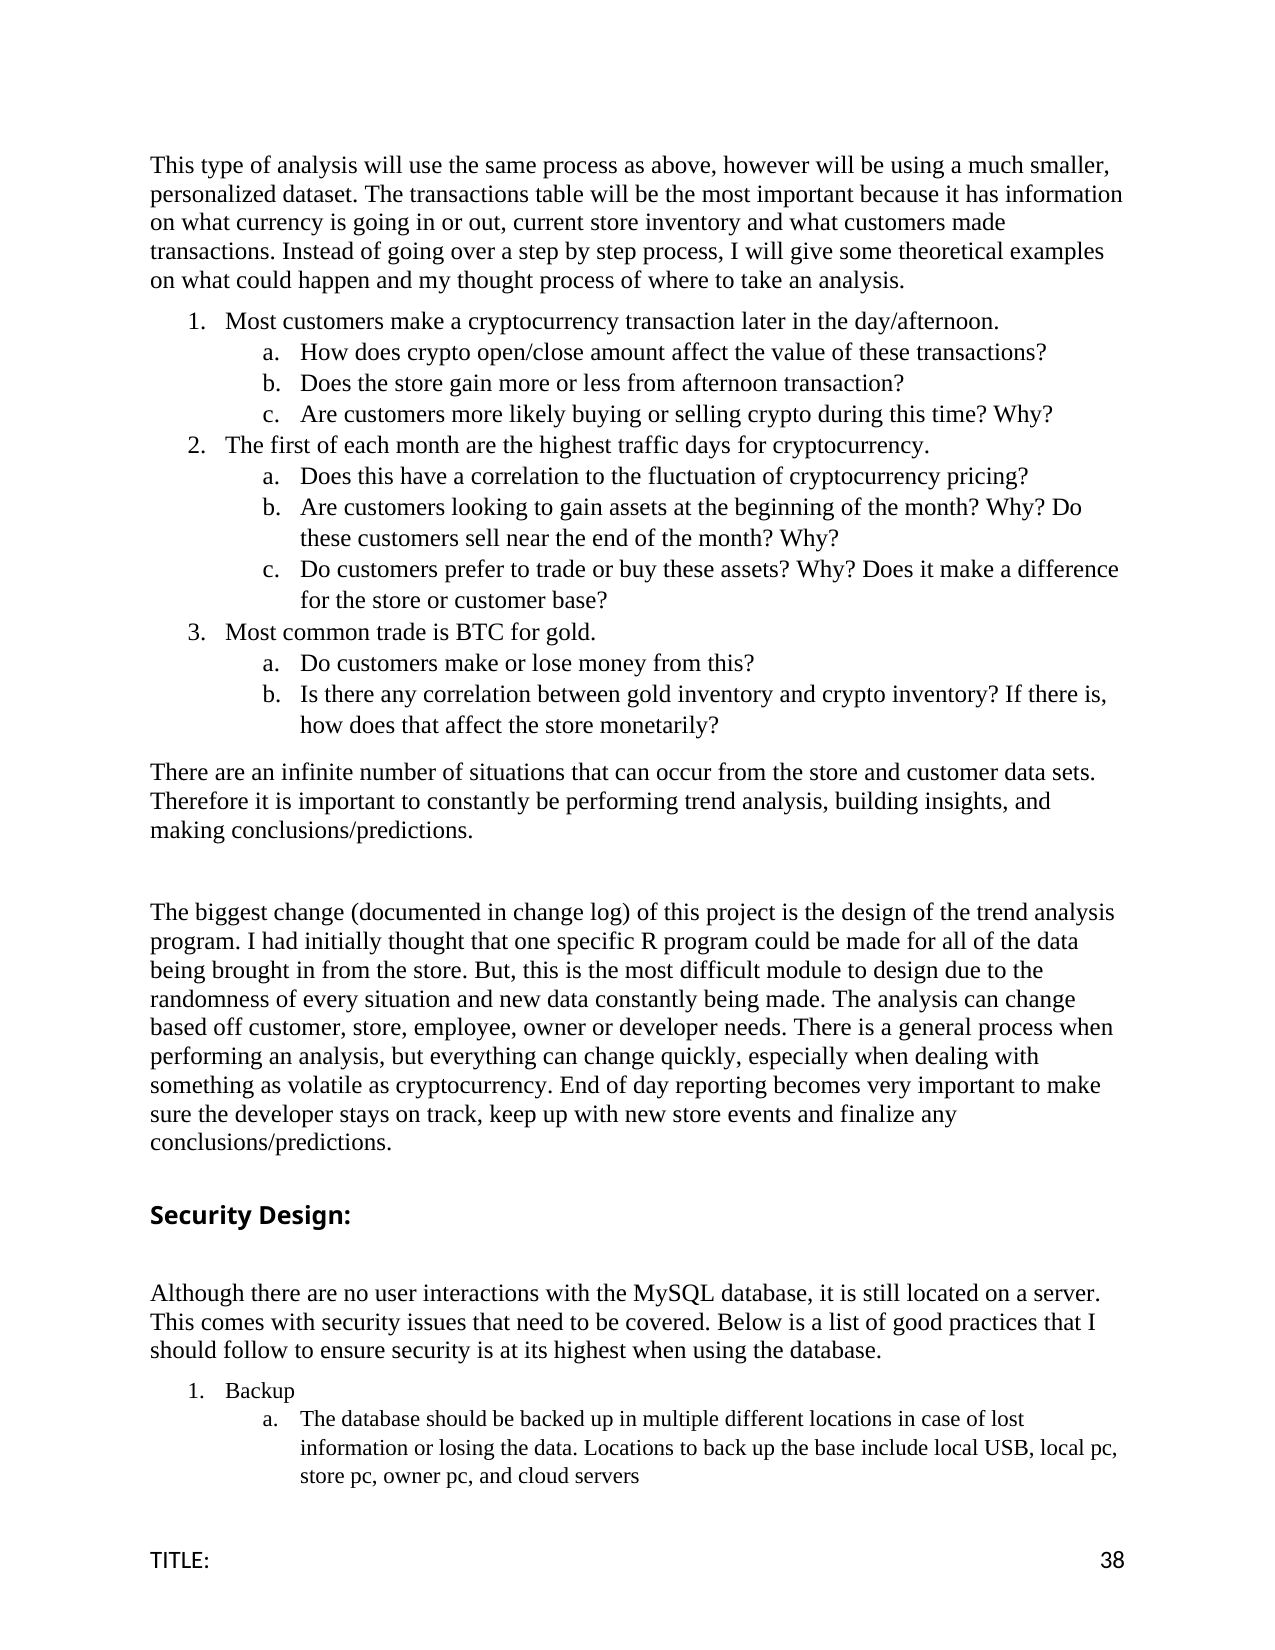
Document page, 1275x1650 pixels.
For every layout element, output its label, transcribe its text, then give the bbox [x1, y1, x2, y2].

text The biggest change (documented in change log) of this project is the design of the trend analysis program. I had initially thought that one specific R program could be made for all of the data being brought in from the store. But, this is the most difficult module to design due to the randomness of every situation and new data constantly being made. The analysis can change based off customer, store, employee, owner or developer needs. There is a general process when performing an analysis, but everything can change quickly, especially when dealing with something as volatile as cryptocurrency. End of day reporting becomes very important to make sure the developer stays on track, keep up with new store events and finalize any conclusions/predictions. [150, 897, 1125, 1156]
list Are customers looking to gain assets at the beginning of the month? Why? Do these customers sell near the end of the month? Why? [262, 492, 1125, 552]
list Are customers more likely buying or selling crypto during this time? Why? [262, 399, 1125, 428]
text This type of analysis will use the same process as above, however will be using a much smaller, personalized dataset. The transactions table will be the most important because it has information on what currency is going in or out, current store inventory and what customers made transactions. Instead of going over a step by step process, I will give some theoretical examples on what could happen and my thought process of where to take an analysis. [150, 150, 1125, 294]
list Does the store gain more or less from afternoon transaction? [262, 368, 1125, 397]
list How does crypto open/close amount affect the value of these transactions? [262, 337, 1125, 366]
list Do customers make or lose money from this? [262, 648, 1125, 676]
list Do customers prefer to trade or buy these assets? Why? Does it make a difference for the store or customer base? [262, 554, 1125, 614]
list The first of each month are the highest traffic days for cryptocurrency. [187, 430, 1125, 459]
text Security Design: [150, 1197, 1125, 1232]
list The database should be backed up in multiple different locations in case of lost information or losing the data. Locations to back up the base include local USB, local pc, store pc, owner pc, and cloud servers [262, 1405, 1125, 1488]
list Most common trade is BTC for gold. [187, 617, 1125, 645]
list Backup [187, 1377, 1125, 1403]
text There are an infinite number of situations that can occur from the store and customer data sets. Therefore it is important to constantly be performing trend analysis, building insights, and making conclusions/predictions. [150, 757, 1125, 844]
text Although there are no user interactions with the MySQL database, it is still located on a server. This comes with security issues that need to be covered. Below is a list of good practices that I should follow to ensure security is at its highest when using the database. [150, 1278, 1125, 1364]
list Most customers make a cryptocurrency transaction later in the day/afternoon. [187, 306, 1125, 335]
list Is there any correlation between gold inventory and crypto inventory? If there is, how does that affect the store monetarily? [262, 679, 1125, 738]
list Does this have a correlation to the fluctuation of cryptocurrency pricing? [262, 461, 1125, 490]
